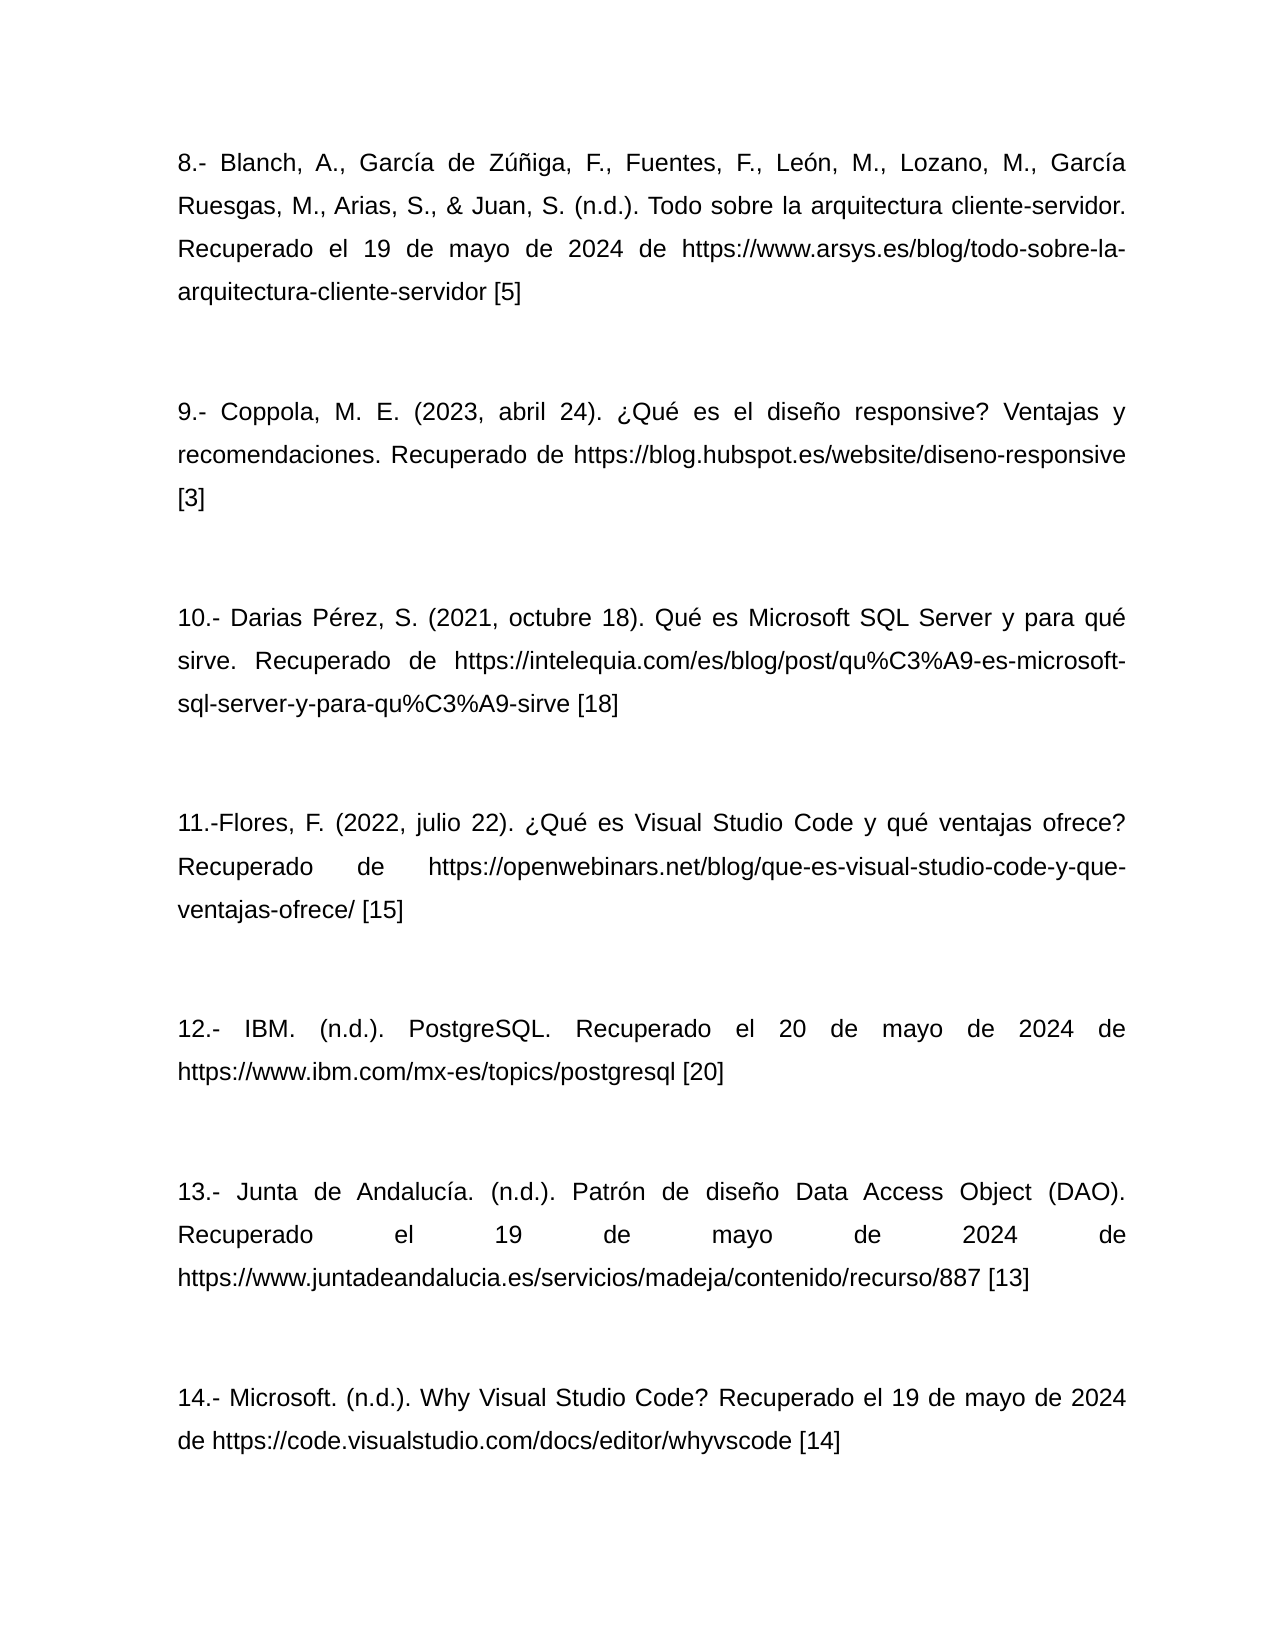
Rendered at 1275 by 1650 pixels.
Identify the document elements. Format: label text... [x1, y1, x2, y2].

text 8.- Blanch, A., García de Zúñiga, F., Fuentes, F., León, M., Lozano, M., García Ruesgas, M., Arias, S., & Juan, S. (n.d.). Todo sobre la arquitectura cliente-servidor. Recuperado el 19 de mayo de 2024 de https://www.arsys.es/blog/todo-sobre-la-arquitectura-cliente-servidor [5] [177, 148, 1127, 306]
text 13.- Junta de Andalucía. (n.d.). Patrón de diseño Data Access Object (DAO). Recuperado el 19 de mayo de 2024 de https://www.juntadeandalucia.es/servicios/madeja/contenido/recurso/887 [13] [177, 1177, 1127, 1292]
text 12.- IBM. (n.d.). PostgreSQL. Recuperado el 20 de mayo de 2024 de https://www.ibm.com/mx-es/topics/postgresql [20] [177, 1014, 1127, 1086]
text 14.- Microsoft. (n.d.). Why Visual Studio Code? Recuperado el 19 de mayo de 2024 de https://code.visualstudio.com/docs/editor/whyvscode [14] [177, 1383, 1127, 1454]
text 9.- Coppola, M. E. (2023, abril 24). ¿Qué es el diseño responsive? Ventajas y recomendaciones. Recuperado de https://blog.hubspot.es/website/diseno-responsive [3] [177, 397, 1127, 512]
text 10.- Darias Pérez, S. (2021, octubre 18). Qué es Microsoft SQL Server y para qué sirve. Recuperado de https://intelequia.com/es/blog/post/qu%C3%A9-es-microsoft-sql-server-y-para-qu%C3%A9-sirve [18] [177, 602, 1127, 717]
text 11.-Flores, F. (2022, julio 22). ¿Qué es Visual Studio Code y qué ventajas ofrece? Recuperado de https://openwebinars.net/blog/que-es-visual-studio-code-y-que-ventajas-ofrece/ [15] [177, 808, 1127, 923]
